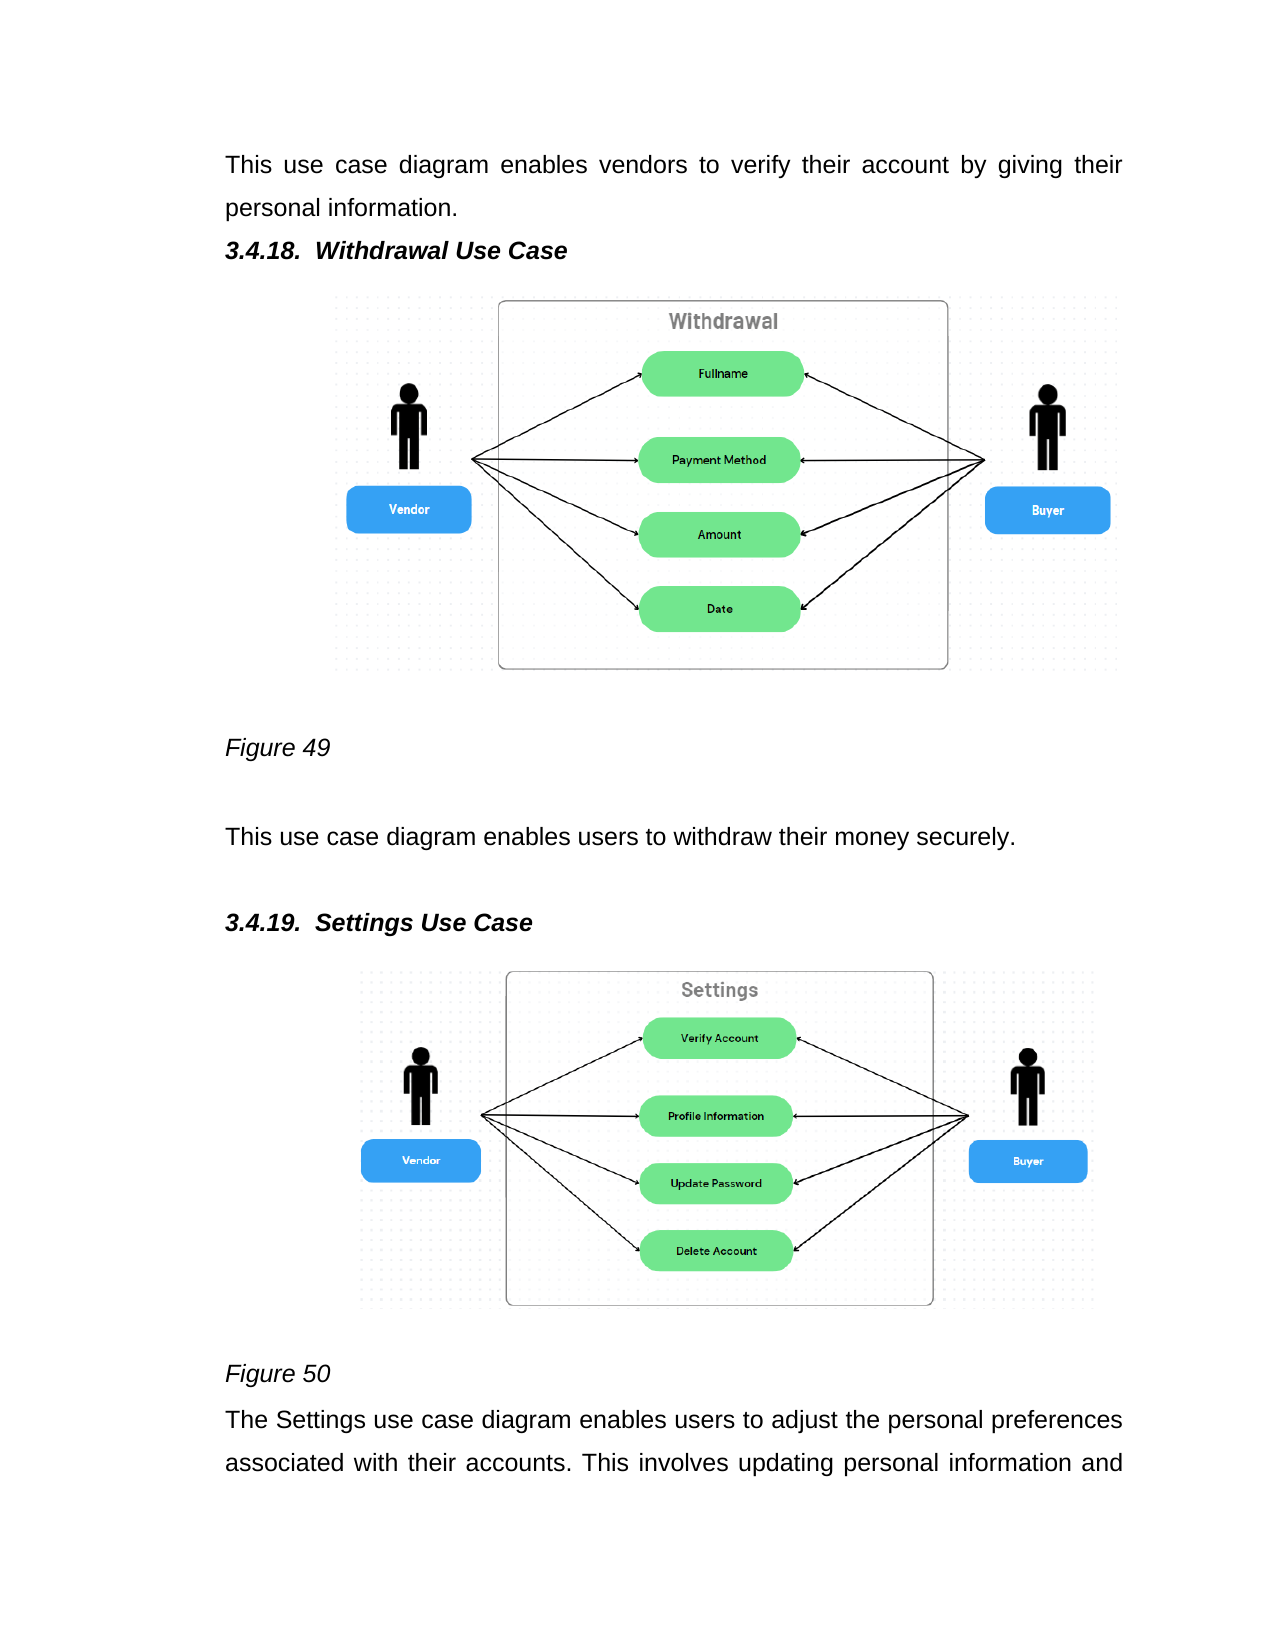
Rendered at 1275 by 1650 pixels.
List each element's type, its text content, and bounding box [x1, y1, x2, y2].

text 3.4.18. Withdrawal Use Case [225, 236, 1125, 265]
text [225, 1405, 1125, 1477]
picture [332, 289, 1118, 678]
text 3.4.19. Settings Use Case [225, 908, 1125, 937]
text Figure 49 [225, 733, 1125, 762]
text This use case diagram enables vendors to verify their account by giving their personal information. [225, 150, 1125, 222]
text Figure 50 [225, 1359, 1125, 1388]
text This use case diagram enables users to withdraw their money securely. [225, 822, 1125, 851]
picture [357, 968, 1094, 1309]
